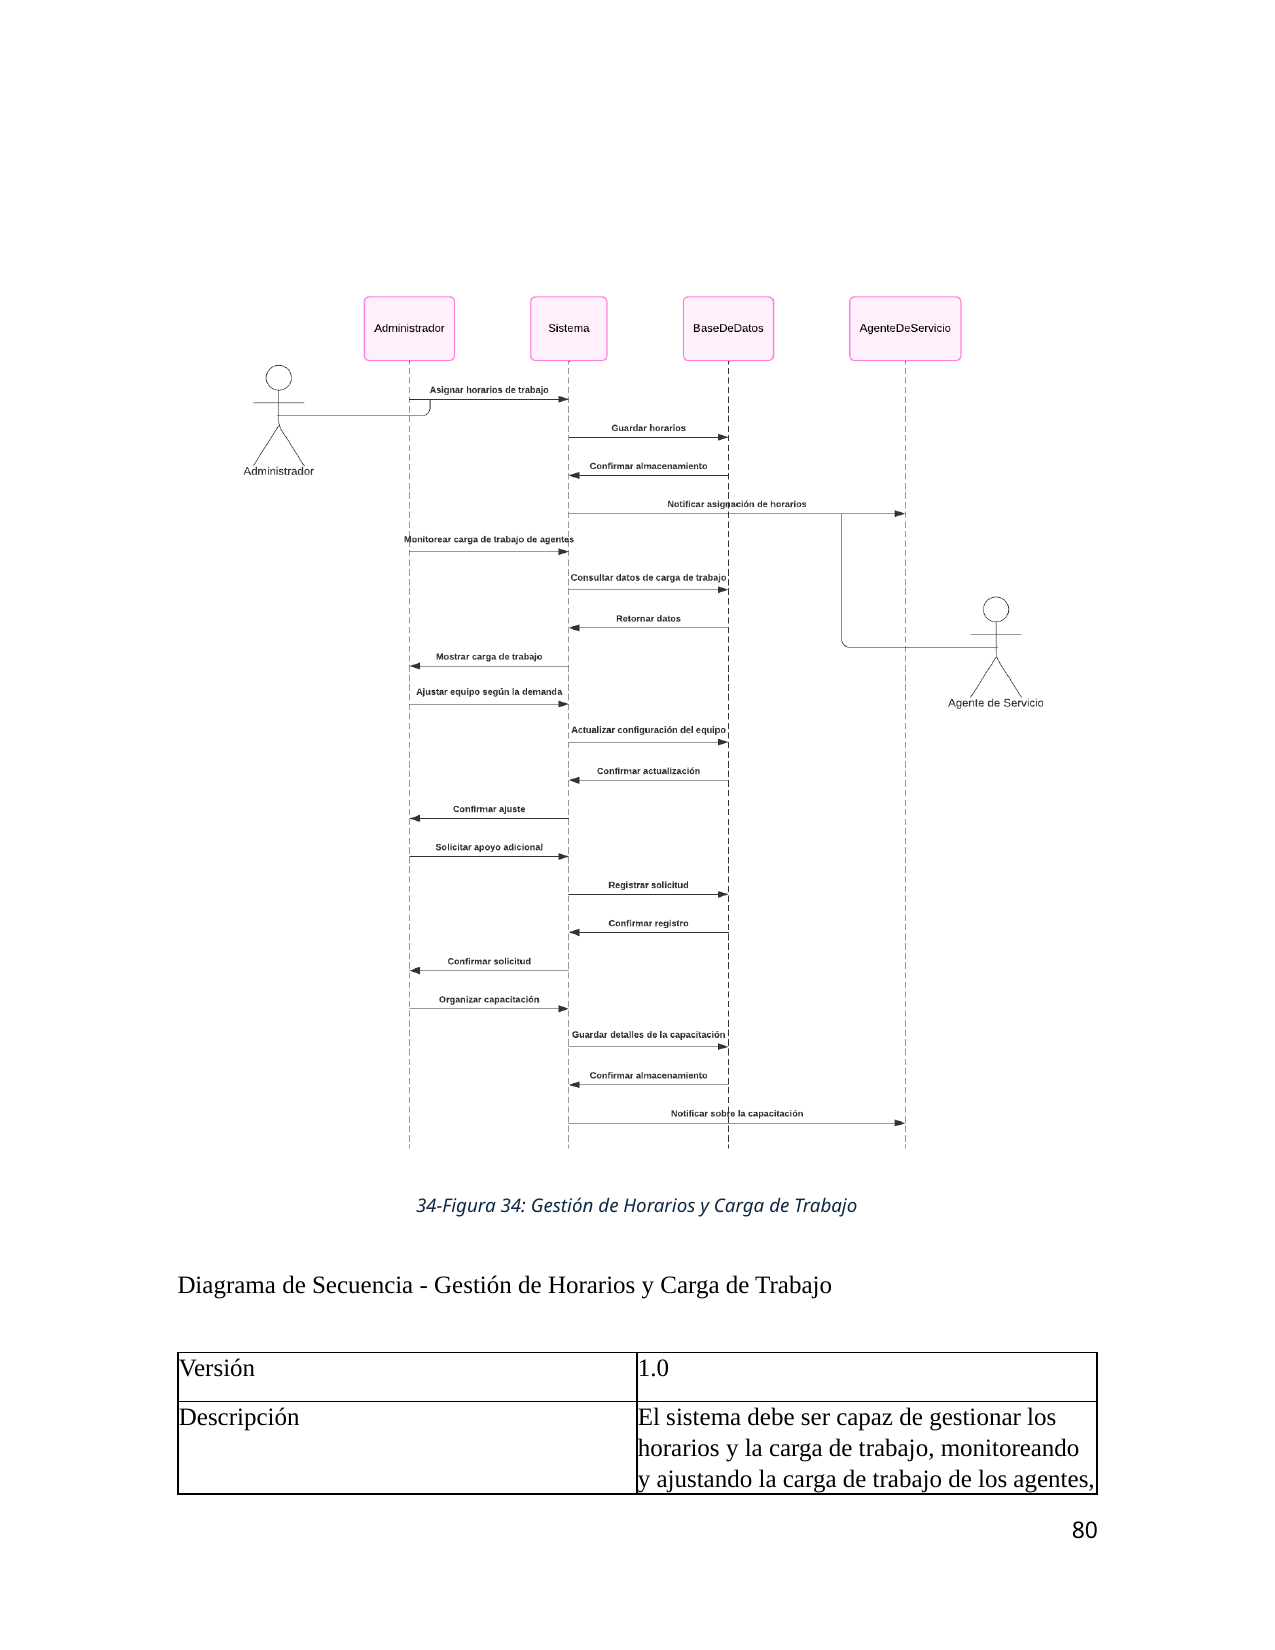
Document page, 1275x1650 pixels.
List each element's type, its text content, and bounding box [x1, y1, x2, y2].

table_header Versión [179, 1353, 636, 1401]
table_header 1.0 [638, 1353, 1096, 1401]
text Diagrama de Secuencia - Gestión de Horarios y Carga de Trabajo [177, 1239, 1098, 1333]
table_cell Descripción [179, 1402, 636, 1493]
text 34-Figura 34: Gestión de Horarios y Carga de Trabajo [177, 1193, 1098, 1218]
picture [177, 272, 1098, 1174]
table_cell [638, 1402, 1096, 1493]
